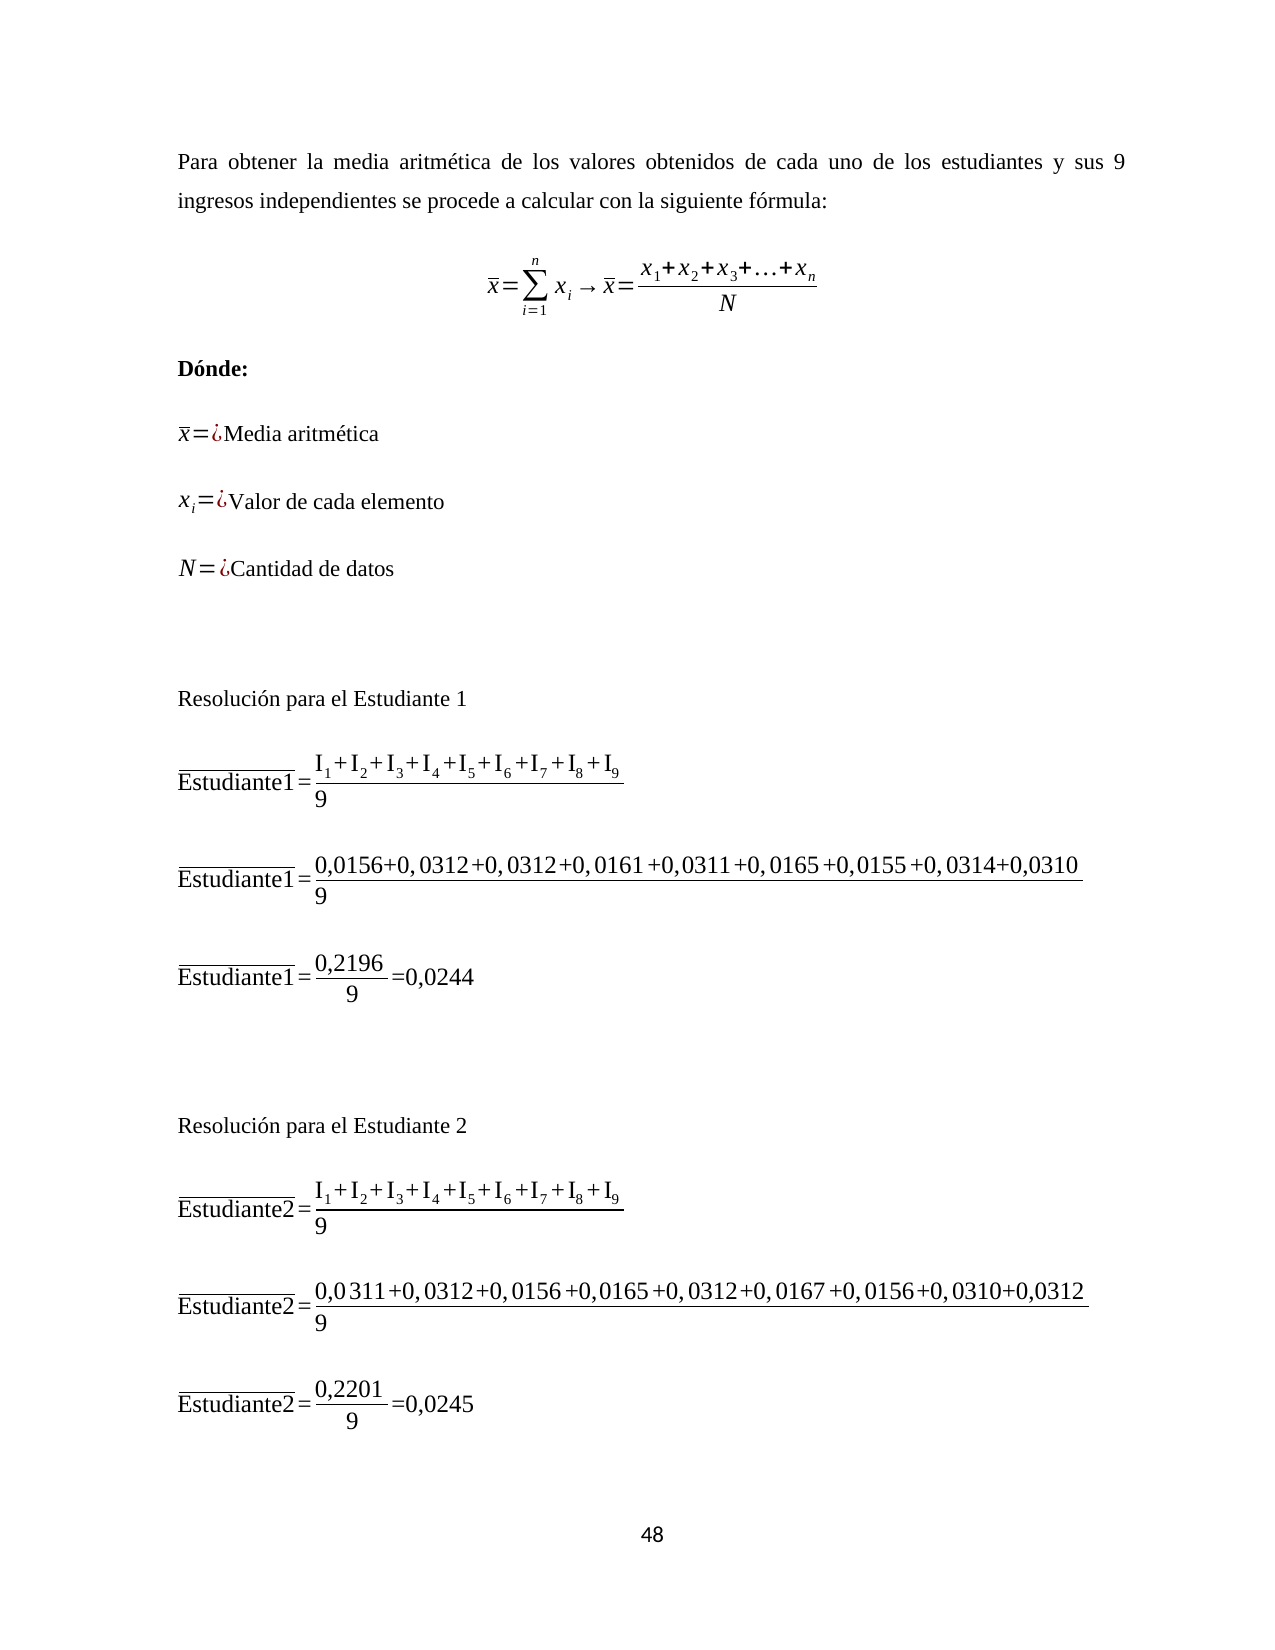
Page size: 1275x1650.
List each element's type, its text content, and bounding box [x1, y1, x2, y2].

text Cantidad de datos [177, 555, 1127, 583]
text Valor de cada elemento [177, 485, 1127, 517]
text Para obtener la media aritmética de los valores obtenidos de cada uno de los estudiantes y sus 9 ingresos independientes se procede a calcular con la siguiente fórmula: [177, 148, 1127, 213]
text Resolución para el Estudiante 1 [177, 685, 1127, 712]
text Dónde: [177, 355, 1127, 381]
text Media aritmética [177, 419, 1127, 447]
text Resolución para el Estudiante 2 [177, 1112, 1127, 1138]
